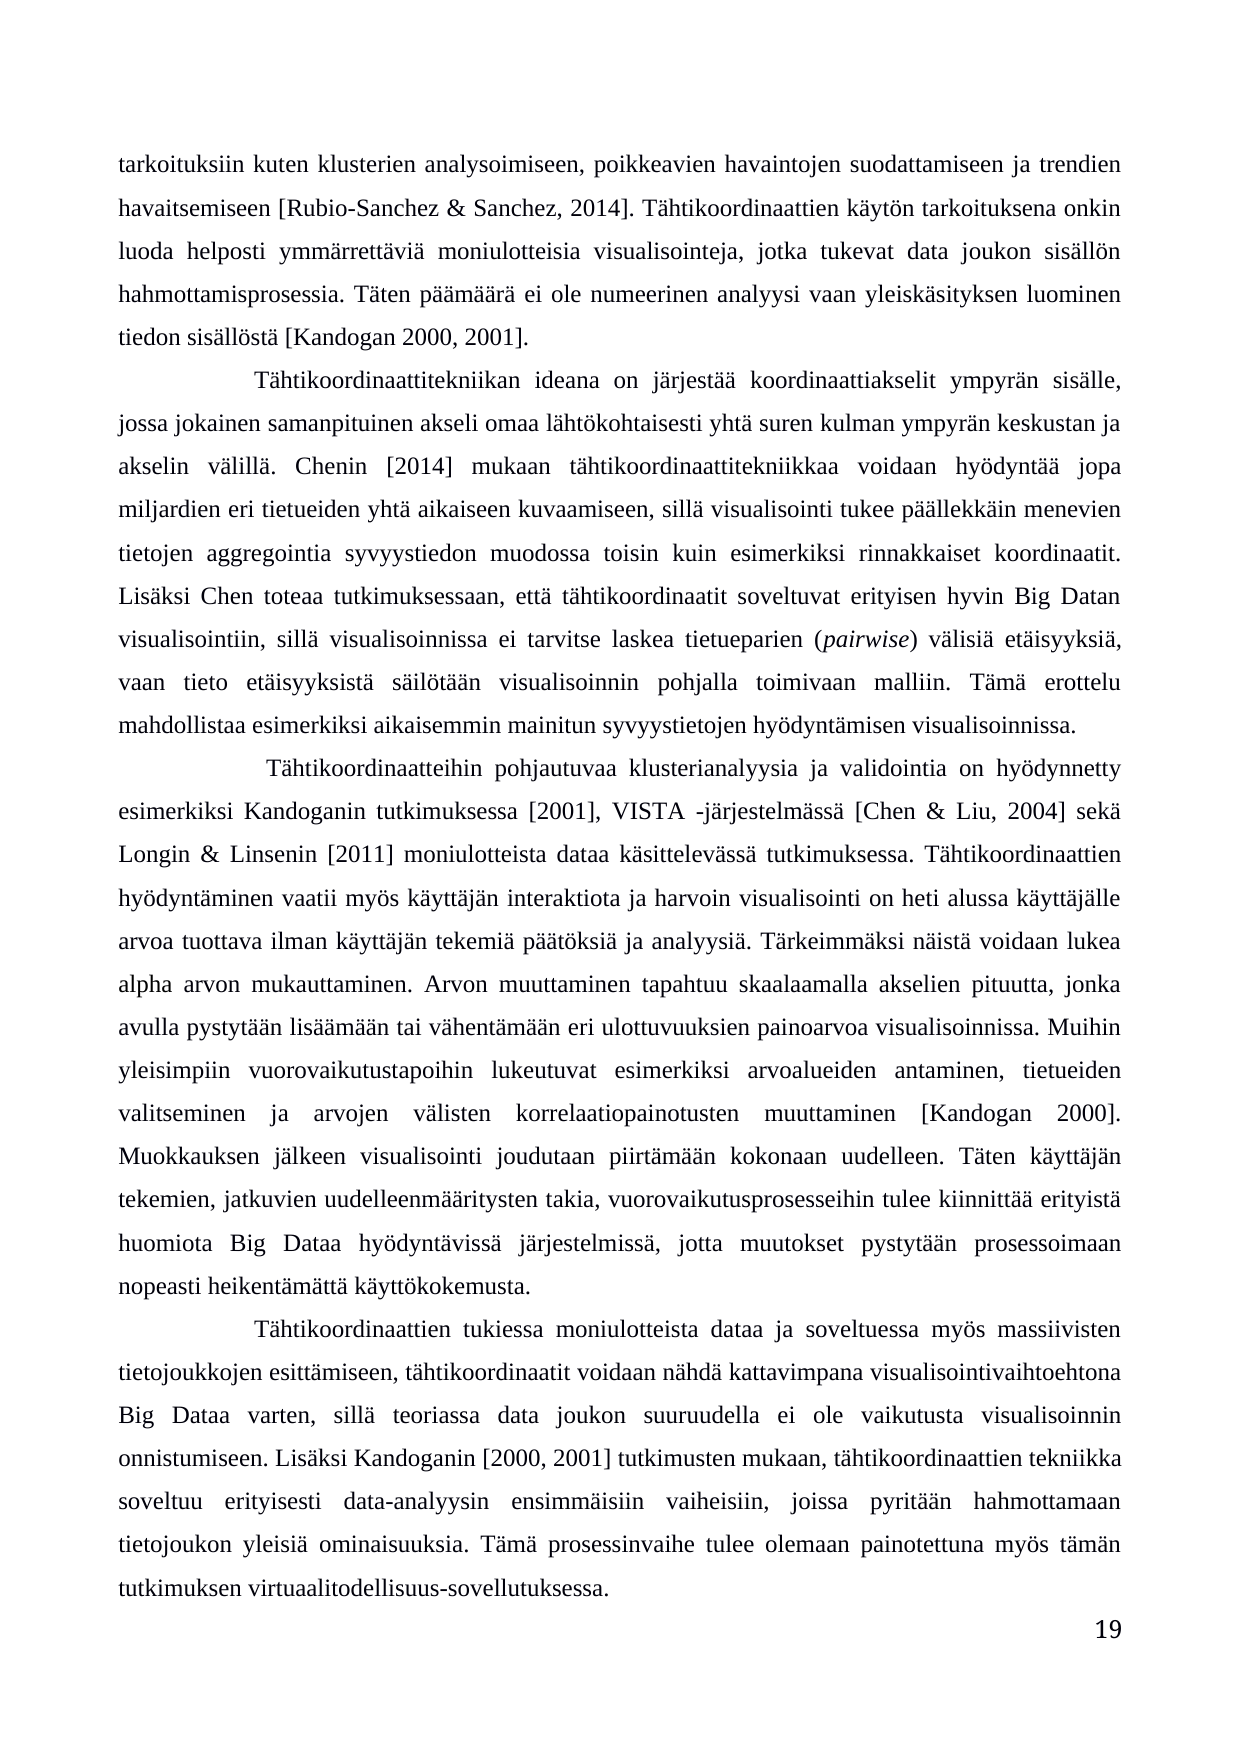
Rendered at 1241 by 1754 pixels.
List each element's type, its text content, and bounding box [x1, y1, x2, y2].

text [118, 149, 1122, 351]
text Tähtikoordinaattien tukiessa moniulotteista dataa ja soveltuessa myös massiivisten tietojoukkojen esittämiseen, tähtikoordinaatit voidaan nähdä kattavimpana visualisointivaihtoehtona Big Dataa varten, sillä teoriassa data joukon suuruudella ei ole vaikutusta visualisoinnin onnistumiseen. Lisäksi Kandoganin [2000, 2001] tutkimusten mukaan, tähtikoordinaattien tekniikka soveltuu erityisesti data-analyysin ensimmäisiin vaiheisiin, joissa pyritään hahmottamaan tietojoukon yleisiä ominaisuuksia. Tämä prosessinvaihe tulee olemaan painotettuna myös tämän tutkimuksen virtuaalitodellisuus-sovellutuksessa. [118, 1314, 1122, 1601]
text Tähtikoordinaatteihin pohjautuvaa klusterianalyysia ja validointia on hyödynnetty esimerkiksi Kandoganin tutkimuksessa [2001], VISTA -järjestelmässä [Chen & Liu, 2004] sekä Longin & Linsenin [2011] moniulotteista dataa käsittelevässä tutkimuksessa. Tähtikoordinaattien hyödyntäminen vaatii myös käyttäjän interaktiota ja harvoin visualisointi on heti alussa käyttäjälle arvoa tuottava ilman käyttäjän tekemiä päätöksiä ja analyysiä. Tärkeimmäksi näistä voidaan lukea alpha arvon mukauttaminen. Arvon muuttaminen tapahtuu skaalaamalla akselien pituutta, jonka avulla pystytään lisäämään tai vähentämään eri ulottuvuuksien painoarvoa visualisoinnissa. Muihin yleisimpiin vuorovaikutustapoihin lukeutuvat esimerkiksi arvoalueiden antaminen, tietueiden valitseminen ja arvojen välisten korrelaatiopainotusten muuttaminen [Kandogan 2000]. Muokkauksen jälkeen visualisointi joudutaan piirtämään kokonaan uudelleen. Täten käyttäjän tekemien, jatkuvien uudelleenmääritysten takia, vuorovaikutusprosesseihin tulee kiinnittää erityistä huomiota Big Dataa hyödyntävissä järjestelmissä, jotta muutokset pystytään prosessoimaan nopeasti heikentämättä käyttökokemusta. [118, 753, 1122, 1299]
text Tähtikoordinaattitekniikan ideana on järjestää koordinaattiakselit ympyrän sisälle, jossa jokainen samanpituinen akseli omaa lähtökohtaisesti yhtä suren kulman ympyrän keskustan ja akselin välillä. Chenin [2014] mukaan tähtikoordinaattitekniikkaa voidaan hyödyntää jopa miljardien eri tietueiden yhtä aikaiseen kuvaamiseen, sillä visualisointi tukee päällekkäin menevien tietojen aggregointia syvyystiedon muodossa toisin kuin esimerkiksi rinnakkaiset koordinaatit. Lisäksi Chen toteaa tutkimuksessaan, että tähtikoordinaatit soveltuvat erityisen hyvin Big Datan visualisointiin, sillä visualisoinnissa ei tarvitse laskea tietueparien (pairwise) välisiä etäisyyksiä, vaan tieto etäisyyksistä säilötään visualisoinnin pohjalla toimivaan malliin. Tämä erottelu mahdollistaa esimerkiksi aikaisemmin mainitun syvyystietojen hyödyntämisen visualisoinnissa. [118, 365, 1122, 739]
